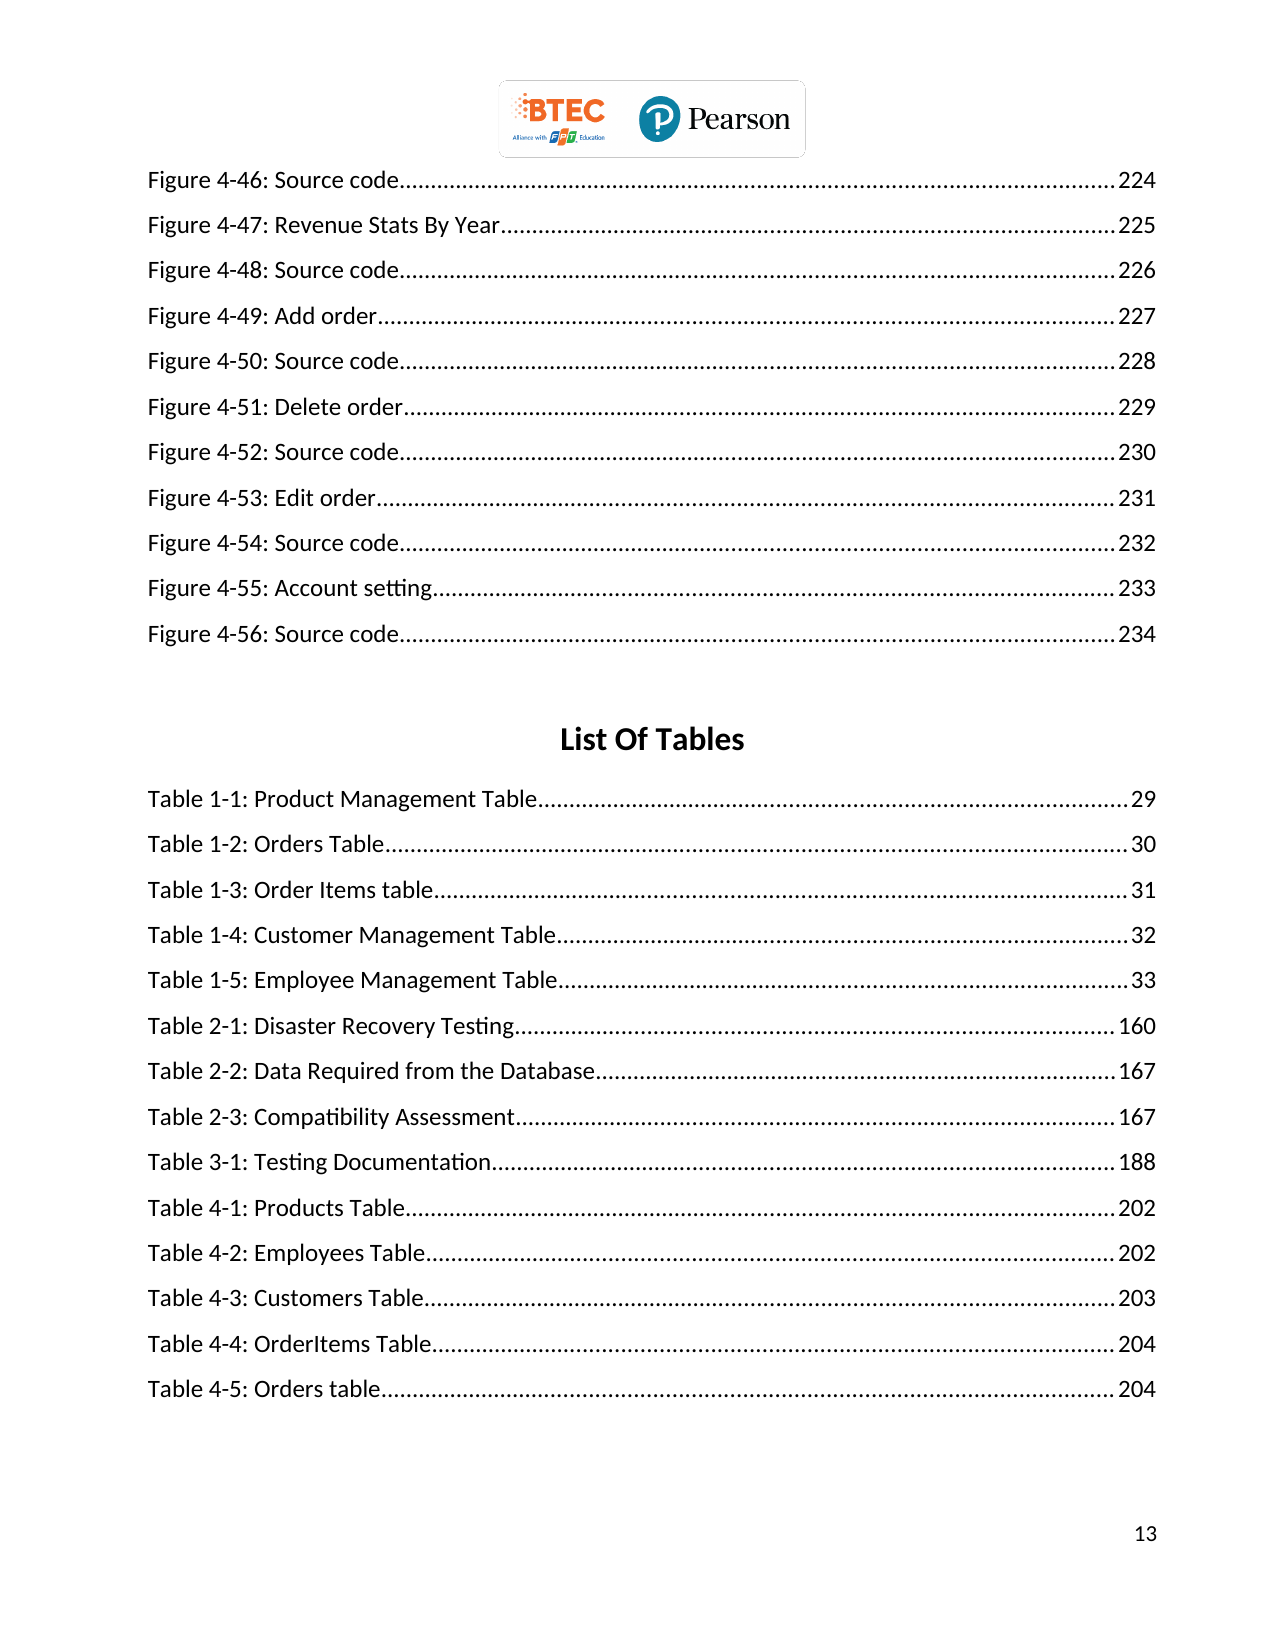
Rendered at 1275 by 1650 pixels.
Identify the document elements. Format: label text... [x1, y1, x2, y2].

text Table 4-1: Products Table 202 [148, 1192, 1157, 1222]
text Figure 4-53: Edit order 231 [148, 482, 1157, 512]
text Table 3-1: Testing Documentation 188 [148, 1146, 1157, 1177]
text Table 2-1: Disaster Recovery Testing 160 [148, 1010, 1157, 1041]
text Figure 4-48: Source code 226 [148, 254, 1157, 285]
picture [492, 75, 812, 164]
text List Of Tables [148, 717, 1157, 758]
text Table 4-3: Customers Table 203 [148, 1282, 1157, 1313]
text Table 2-2: Data Required from the Database 167 [148, 1055, 1157, 1086]
text Table 4-5: Orders table 204 [148, 1373, 1157, 1404]
text Table 1-3: Order Items table 31 [148, 874, 1157, 904]
text Figure 4-52: Source code 230 [148, 436, 1157, 467]
text Table 1-2: Orders Table 30 [148, 828, 1157, 859]
text Table 1-1: Product Management Table 29 [148, 783, 1157, 813]
text Figure 4-49: Add order 227 [148, 300, 1157, 331]
text Figure 4-50: Source code 228 [148, 345, 1157, 376]
text Figure 4-47: Revenue Stats By Year 225 [148, 209, 1157, 240]
text Figure 4-46: Source code 224 [148, 164, 1157, 194]
text Table 1-5: Employee Management Table 33 [148, 964, 1157, 995]
text Figure 4-54: Source code 232 [148, 527, 1157, 558]
text Figure 4-51: Delete order 229 [148, 391, 1157, 421]
text Table 2-3: Compatibility Assessment 167 [148, 1101, 1157, 1131]
text Table 4-4: OrderItems Table 204 [148, 1328, 1157, 1358]
text Figure 4-56: Source code 234 [148, 618, 1157, 648]
text Table 4-2: Employees Table 202 [148, 1237, 1157, 1268]
text Table 1-4: Customer Management Table 32 [148, 919, 1157, 950]
text Figure 4-55: Account setting 233 [148, 572, 1157, 603]
